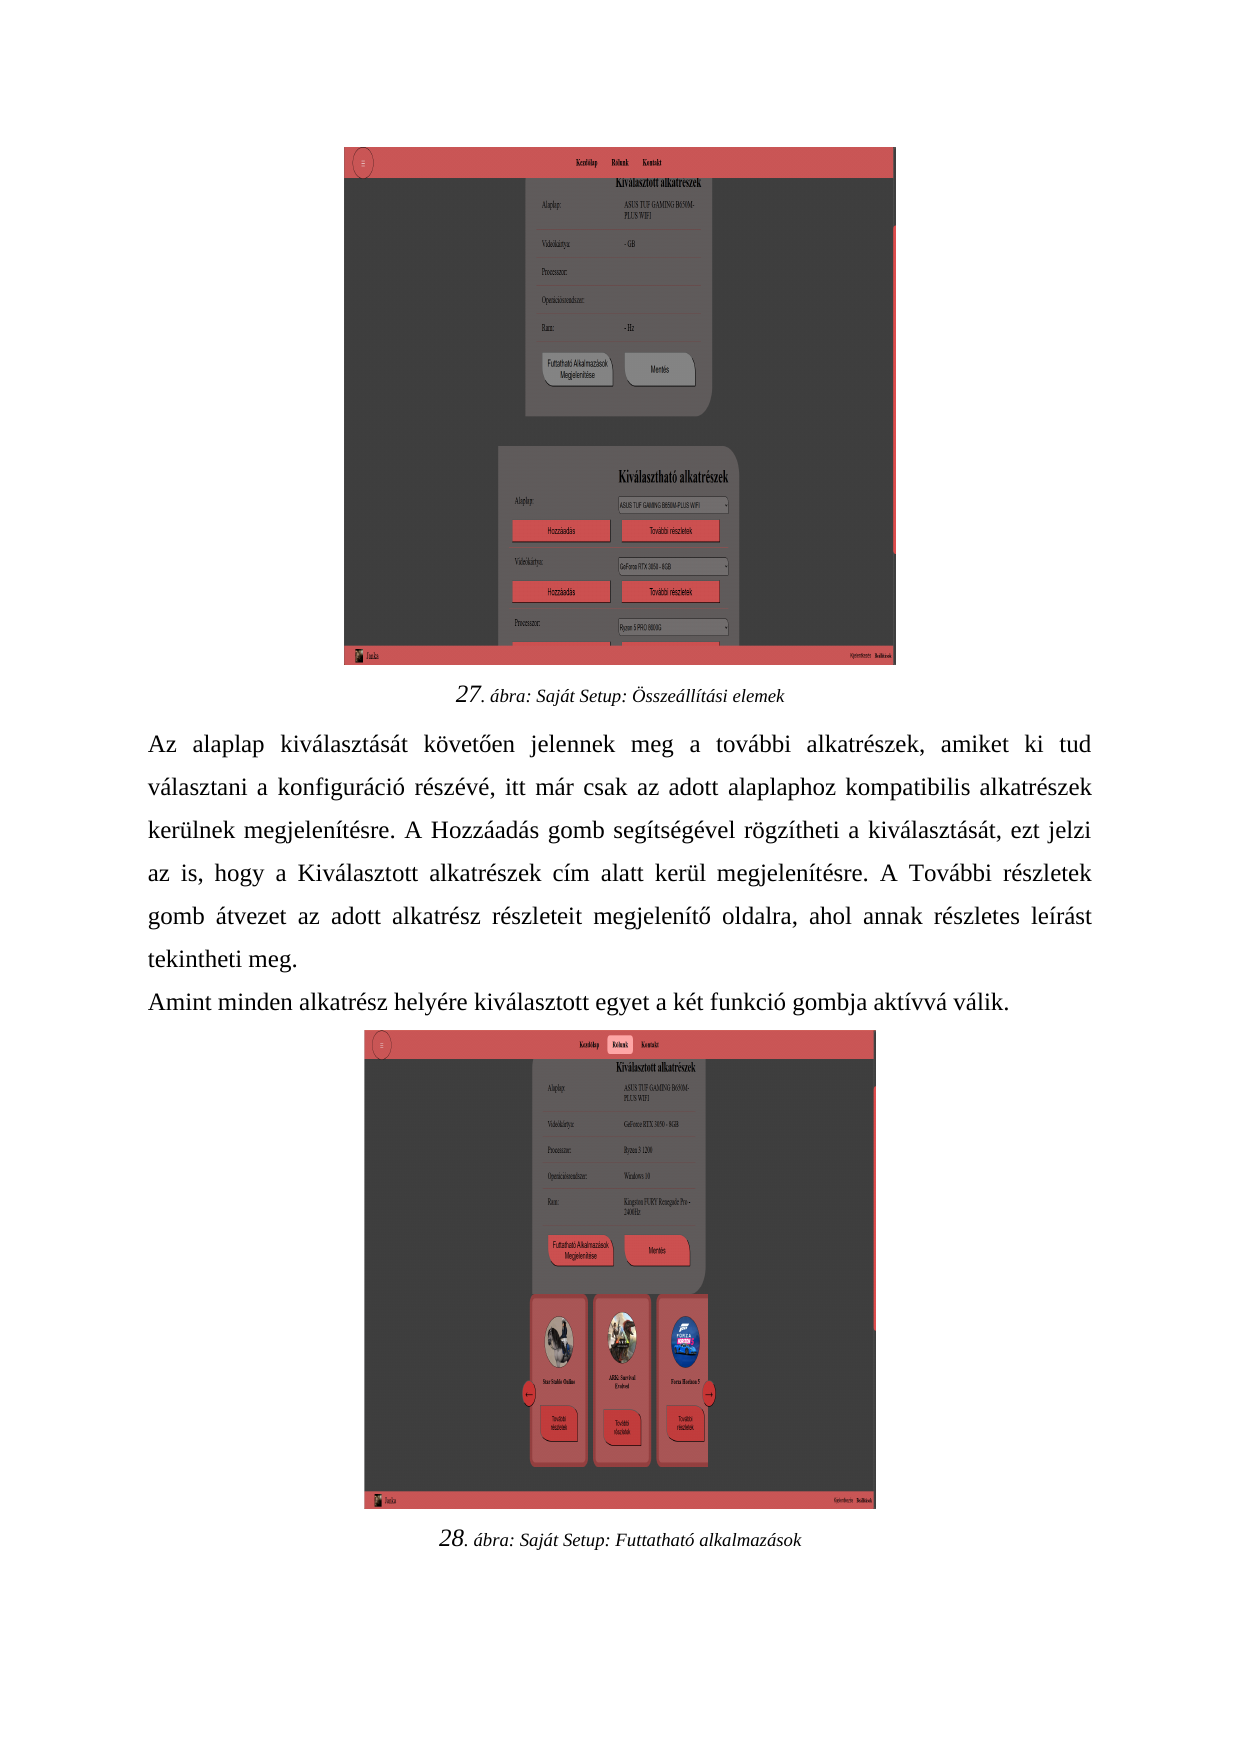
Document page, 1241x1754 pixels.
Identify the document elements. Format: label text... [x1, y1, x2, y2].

text 27. ábra: Saját Setup: Összeállítási elemek [148, 679, 1093, 708]
picture [364, 1030, 876, 1509]
text 28. ábra: Saját Setup: Futtatható alkalmazások [148, 1523, 1093, 1552]
picture [344, 147, 896, 665]
text Az alaplap kiválasztását követően jelennek meg a további alkatrészek, amiket ki tud választani a konfiguráció részévé, itt már csak az adott alaplaphoz kompatibilis alkatrészek kerülnek megjelenítésre. A Hozzáadás gomb segítségével rögzítheti a kiválasztását, ezt jelzi az is, hogy a Kiválasztott alkatrészek cím alatt kerül megjelenítésre. A További részletek gomb átvezet az adott alkatrész részleteit megjelenítő oldalra, ahol annak részletes leírást tekintheti meg. [148, 729, 1093, 973]
text Amint minden alkatrész helyére kiválasztott egyet a két funkció gombja aktívvá válik. [148, 987, 1093, 1016]
